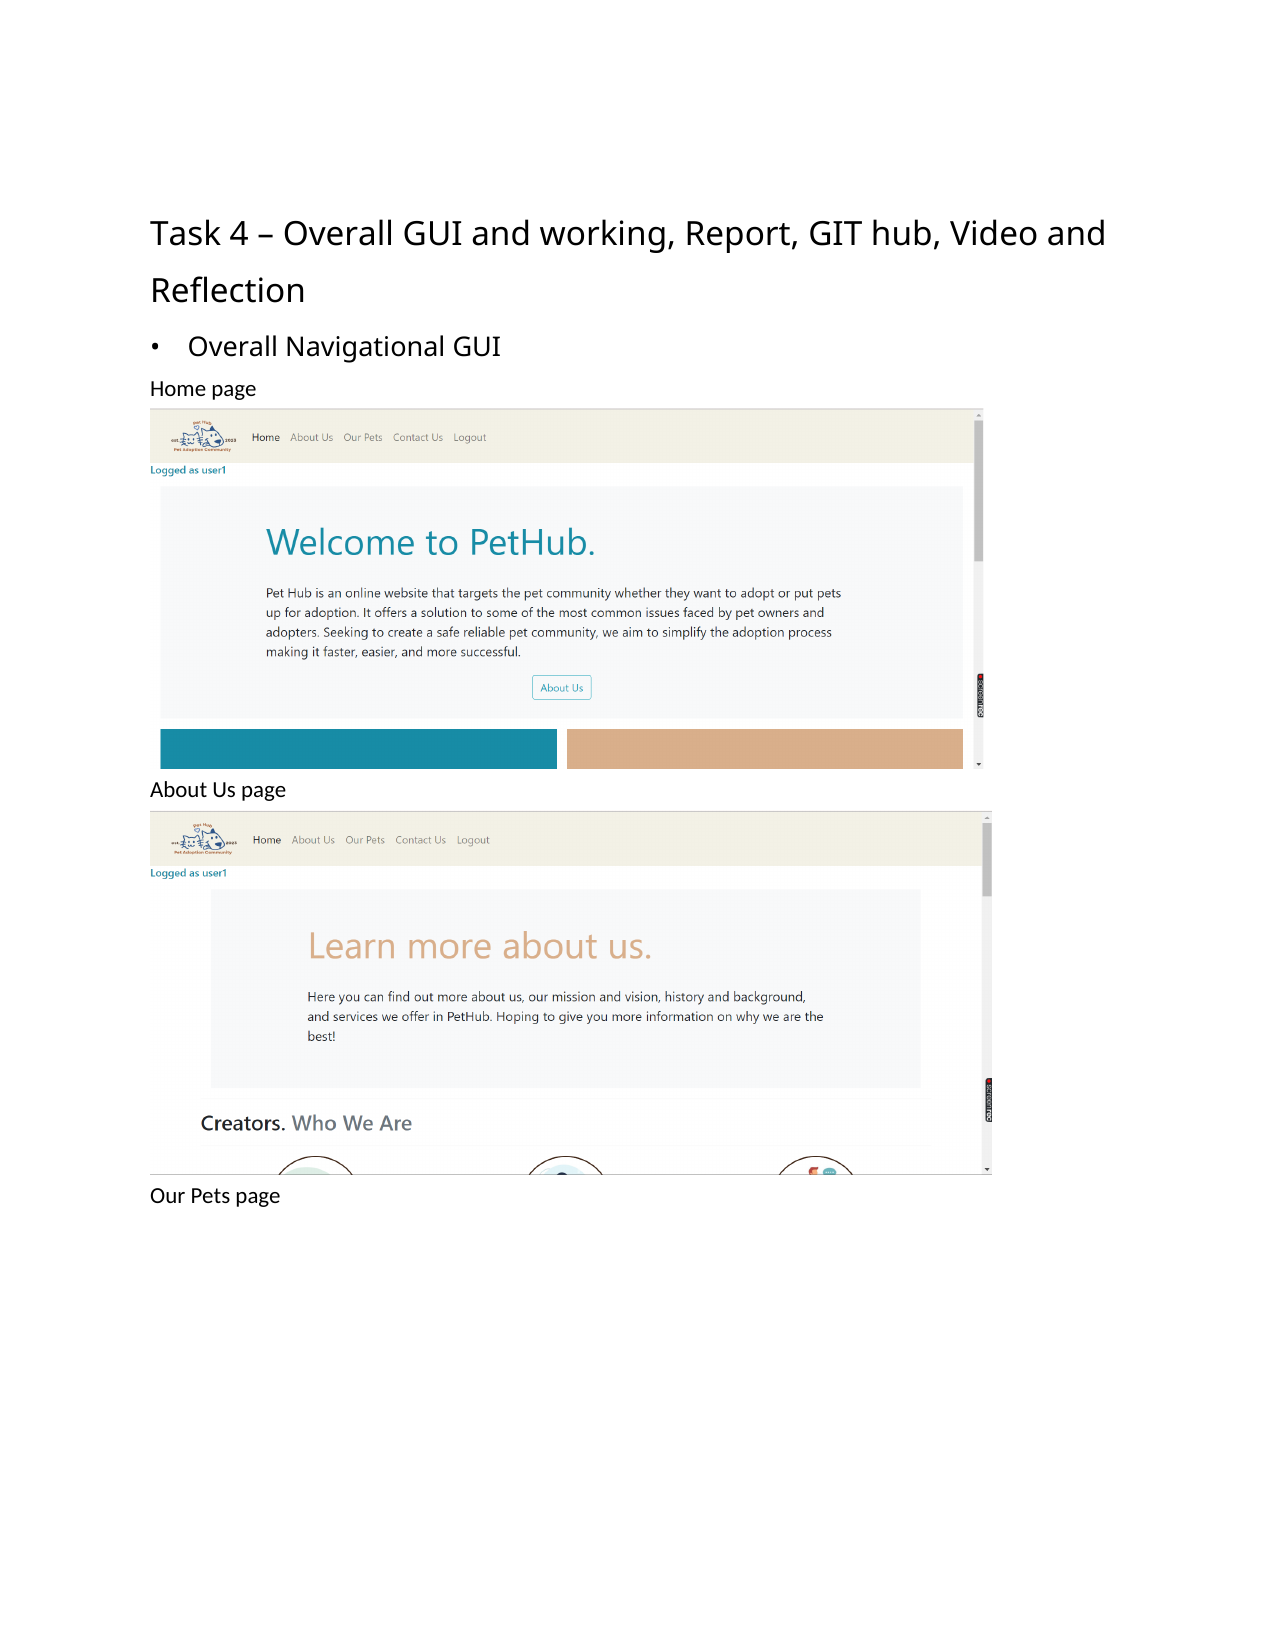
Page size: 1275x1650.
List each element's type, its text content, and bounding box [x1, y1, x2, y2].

subtitle Task 4 – Overall GUI and working, Report, GIT hub, Video and Reflection [150, 210, 1125, 312]
picture [150, 408, 984, 769]
text Home page [150, 374, 1125, 402]
text Our Pets page [150, 1182, 1125, 1210]
picture [150, 810, 992, 1175]
text About Us page [150, 775, 1125, 803]
subtitle Overall Navigational GUI [150, 328, 1125, 364]
